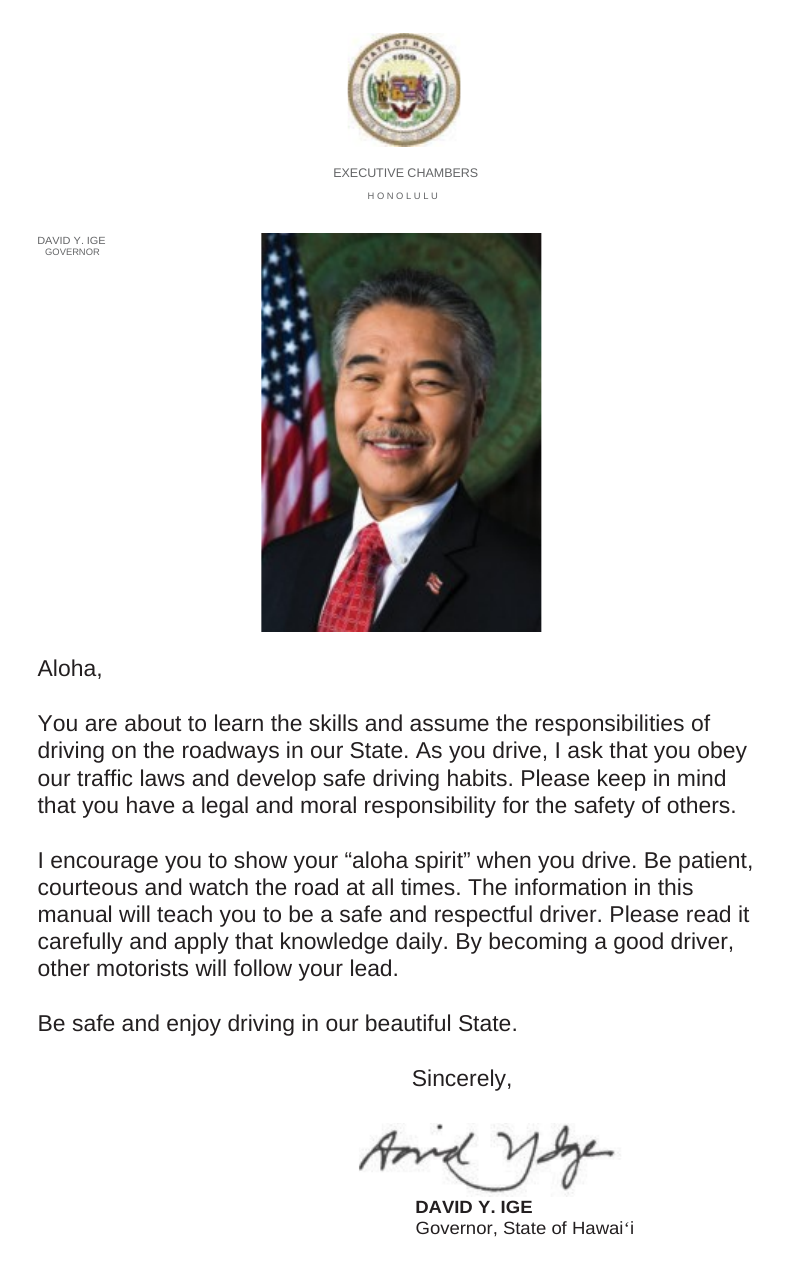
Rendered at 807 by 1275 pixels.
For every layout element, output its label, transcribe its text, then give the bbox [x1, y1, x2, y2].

text Be safe and enjoy driving in our beautiful State. [37, 1010, 764, 1036]
text DAVID Y. IGE [415, 1120, 764, 1217]
text Sincerely, [409, 1065, 514, 1091]
text EXECUTIVE CHAMBERS [331, 165, 480, 180]
text Governor, State of Hawai‘i [415, 1217, 764, 1238]
picture [261, 233, 542, 632]
text Aloha, [37, 655, 110, 682]
text I encourage you to show your “aloha spirit” when you drive. Be patient, courteous and watch the road at all times. The information in this manual will teach you to be a safe and respectful driver. Please read it carefully and apply that knowledge daily. By becoming a good driver, other motorists will follow your lead. [37, 847, 756, 981]
text DAVID Y. IGE [37, 234, 110, 247]
text You are about to learn the skills and assume the responsibilities of driving on the roadways in our State. As you drive, I ask that you obey our traffic laws and develop safe driving habits. Please keep in mind that you have a legal and moral responsibility for the safety of others. [37, 710, 756, 818]
picture [358, 1123, 622, 1197]
picture [347, 33, 461, 147]
